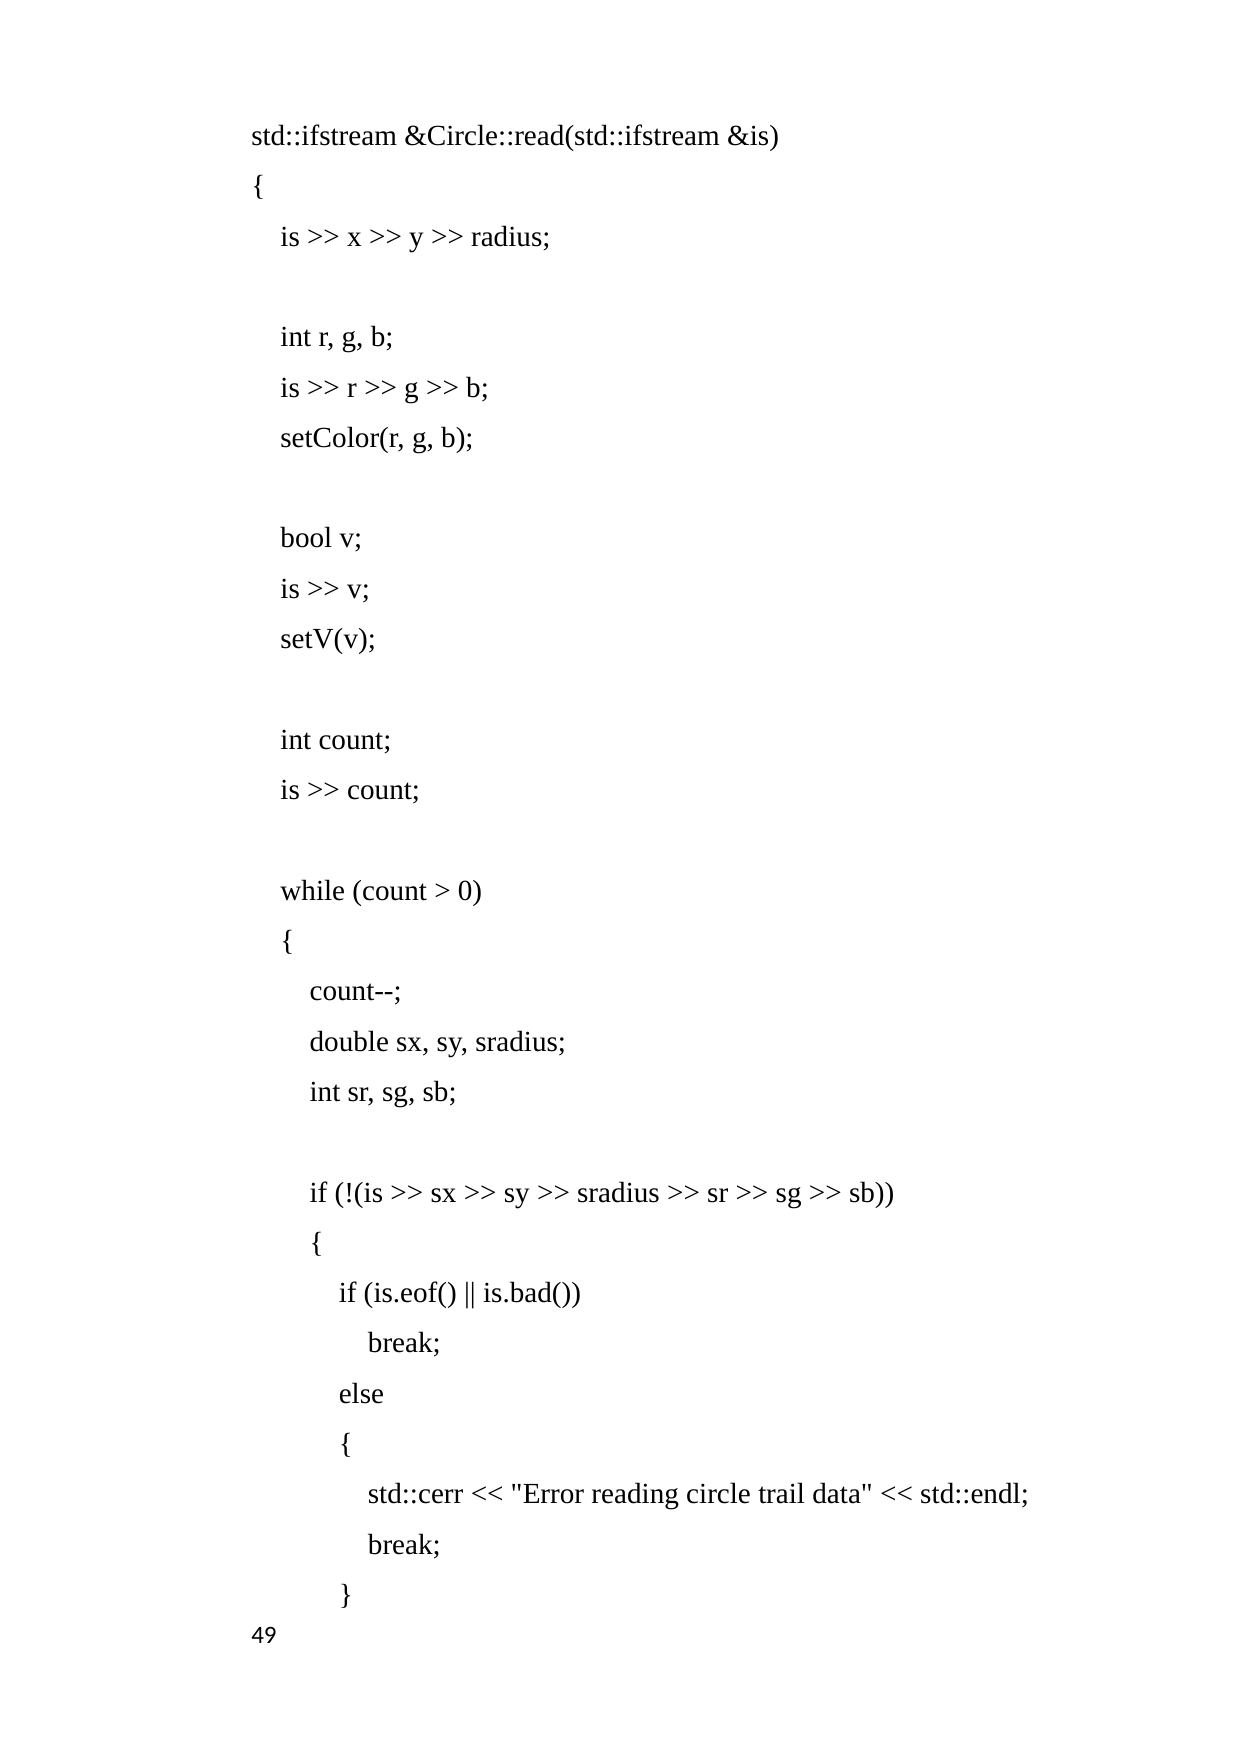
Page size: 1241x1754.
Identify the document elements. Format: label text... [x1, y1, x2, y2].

text is >> count; [177, 772, 1181, 806]
text int count; [177, 722, 1181, 755]
text break; [177, 1326, 1181, 1359]
text is >> x >> y >> radius; [177, 219, 1181, 252]
text std::cerr << "Error reading circle trail data" << std::endl; [177, 1477, 1181, 1510]
text is >> r >> g >> b; [177, 370, 1181, 403]
text { [177, 1225, 1181, 1258]
text int sr, sg, sb; [177, 1074, 1181, 1108]
text { [177, 923, 1181, 957]
text break; [177, 1527, 1181, 1560]
text { [177, 168, 1181, 202]
text } [177, 1577, 1181, 1611]
text if (!(is >> sx >> sy >> sradius >> sr >> sg >> sb)) [177, 1175, 1181, 1208]
text bool v; [177, 521, 1181, 554]
text setV(v); [177, 621, 1181, 655]
text std::ifstream &Circle::read(std::ifstream &is) [177, 118, 1181, 152]
text else [177, 1376, 1181, 1409]
text double sx, sy, sradius; [177, 1024, 1181, 1057]
text { [177, 1426, 1181, 1460]
text if (is.eof() || is.bad()) [177, 1275, 1181, 1309]
text count--; [177, 973, 1181, 1007]
text while (count > 0) [177, 873, 1181, 906]
text is >> v; [177, 571, 1181, 604]
text int r, g, b; [177, 319, 1181, 353]
text setColor(r, g, b); [177, 420, 1181, 453]
